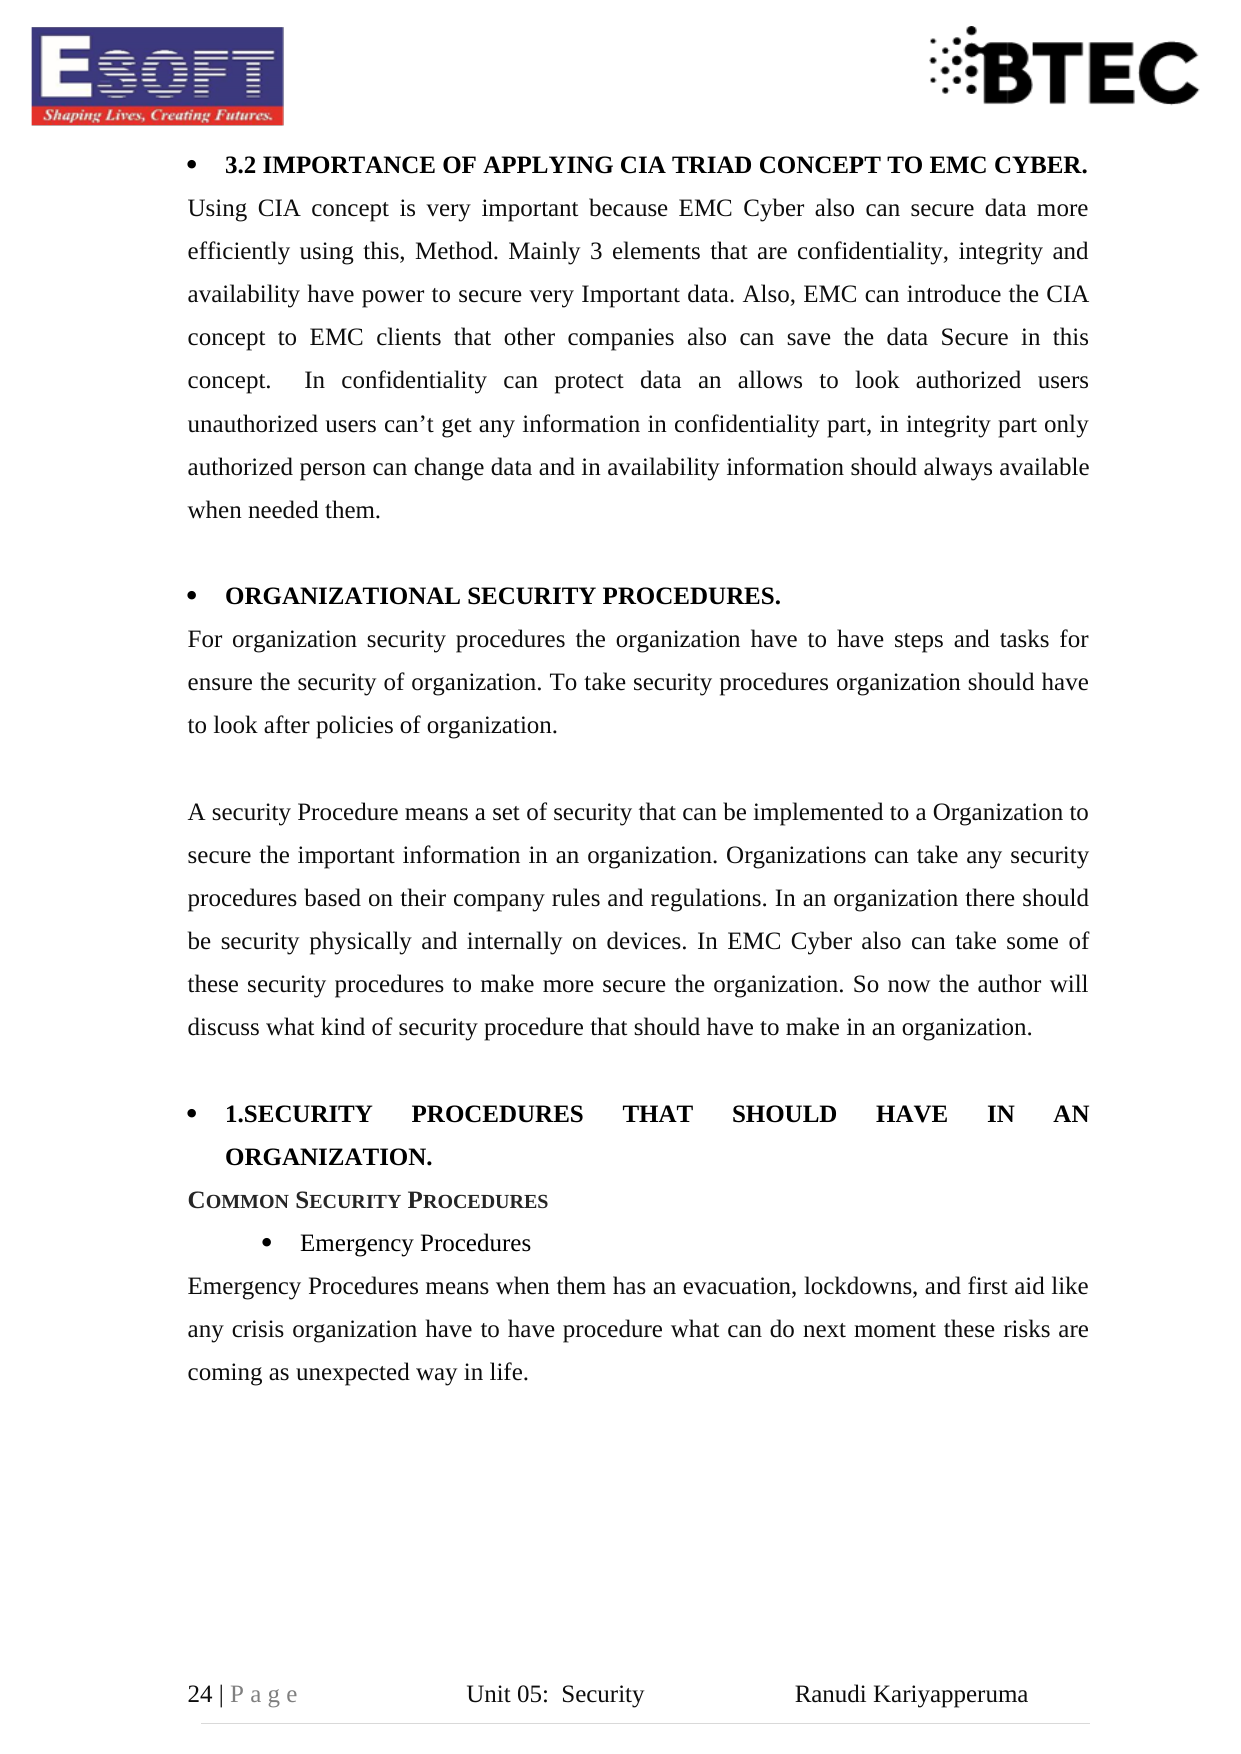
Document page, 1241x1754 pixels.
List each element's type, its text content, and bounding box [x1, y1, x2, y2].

text A security Procedure means a set of security that can be implemented to a Organization to secure the important information in an organization. Organizations can take any security procedures based on their company rules and regulations. In an organization there should be security physically and internally on devices. In EMC Cyber also can take some of these security procedures to make more secure the organization. So now the author will discuss what kind of security procedure that should have to make in an organization. [187, 797, 1090, 1041]
list Emergency Procedures [262, 1228, 1090, 1257]
subtitle 1.Security Procedures that should have in an organization. [187, 1099, 1090, 1171]
text Emergency Procedures means when them has an evacuation, lockdowns, and first aid like any crisis organization have to have procedure what can do next moment these risks are coming as unexpected way in life. [187, 1271, 1090, 1386]
subtitle Common Security Procedures [187, 1185, 1090, 1214]
text Using CIA concept is very important because EMC Cyber also can secure data more efficiently using this, Method. Mainly 3 elements that are confidentiality, integrity and availability have power to secure very Important data. Also, EMC can introduce the CIA concept to EMC clients that other companies also can save the data Secure in this concept. In confidentiality can protect data an allows to look authorized users unauthorized users can’t get any information in confidentiality part, in integrity part only authorized person can change data and in availability information should always available when needed them. [187, 193, 1090, 524]
text For organization security procedures the organization have to have steps and tasks for ensure the security of organization. To take security procedures organization should have to look after policies of organization. [187, 624, 1090, 739]
picture [31, 26, 1204, 128]
subtitle Organizational security procedures. [187, 581, 1090, 610]
subtitle 3.2 Importance of applying CIA Triad Concept to EMC Cyber. [187, 150, 1090, 179]
